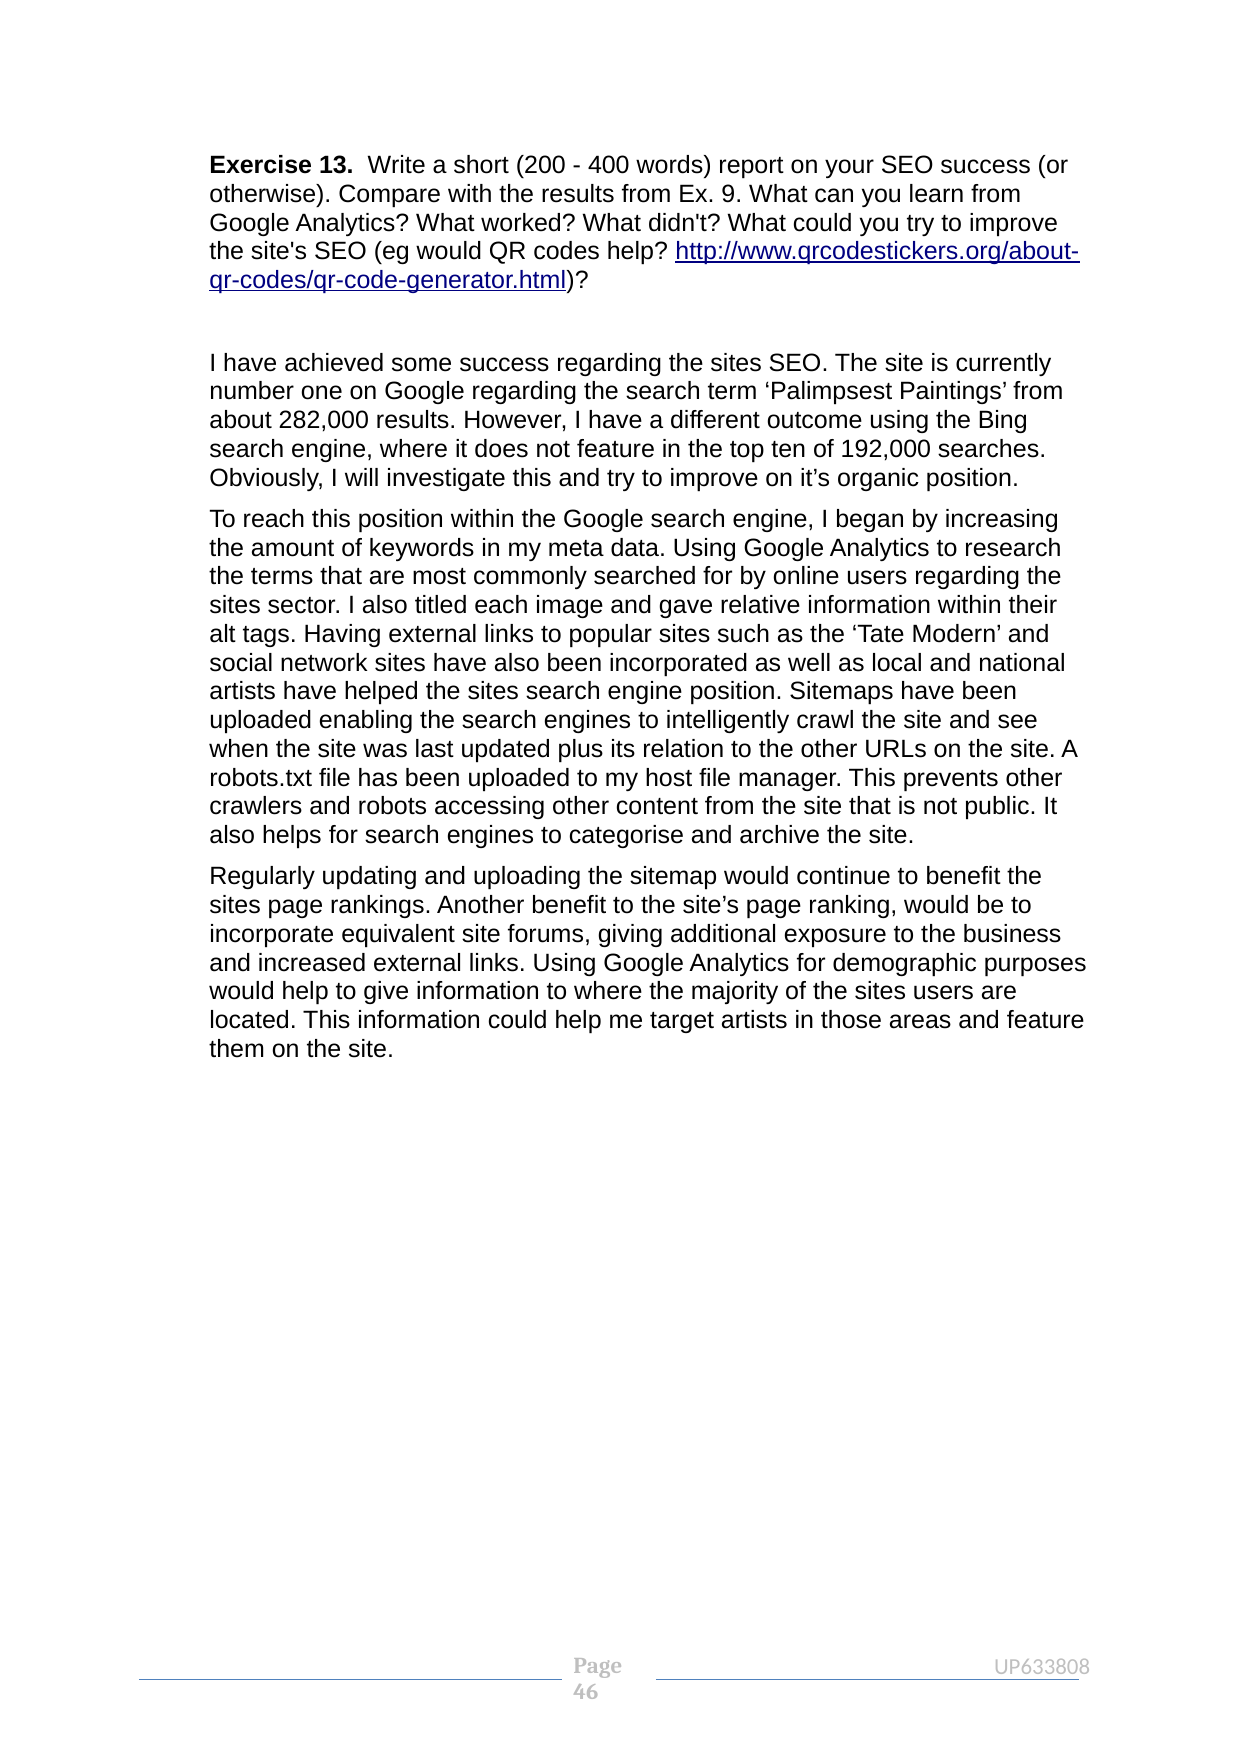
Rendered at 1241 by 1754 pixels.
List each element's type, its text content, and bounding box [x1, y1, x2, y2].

text Exercise 13. Write a short (200 - 400 words) report on your SEO success (or otherwise). Compare with the results from Ex. 9. What can you learn from Google Analytics? What worked? What didn't? What could you try to improve the site's SEO (eg would QR codes help? http://www.qrcodestickers.org/about-qr-codes/qr-code-generator.html)? [209, 150, 1090, 294]
text To reach this position within the Google search engine, I began by increasing the amount of keywords in my meta data. Using Google Analytics to research the terms that are most commonly searched for by online users regarding the sites sector. I also titled each image and gave relative information within their alt tags. Having external links to popular sites such as the ‘Tate Modern’ and social network sites have also been incorporated as well as local and national artists have helped the sites search engine position. Sitemaps have been uploaded enabling the search engines to intelligently crawl the site and see when the site was last updated plus its relation to the other URLs on the site. A robots.txt file has been uploaded to my host file manager. This prevents other crawlers and robots accessing other content from the site that is not public. It also helps for search engines to categorise and archive the site. [209, 504, 1090, 849]
text I have achieved some success regarding the sites SEO. The site is currently number one on Google regarding the search term ‘Palimpsest Paintings’ from about 282,000 results. However, I have a different outcome using the Bing search engine, where it does not feature in the top ten of 192,000 searches. Obviously, I will investigate this and try to improve on it’s organic position. [209, 347, 1090, 491]
text Regularly updating and uploading the sitemap would continue to benefit the sites page rankings. Another benefit to the site’s page ranking, would be to incorporate equivalent site forums, giving additional exposure to the business and increased external links. Using Google Analytics for demographic purposes would help to give information to where the majority of the sites users are located. This information could help me target artists in those areas and feature them on the site. [209, 861, 1090, 1062]
